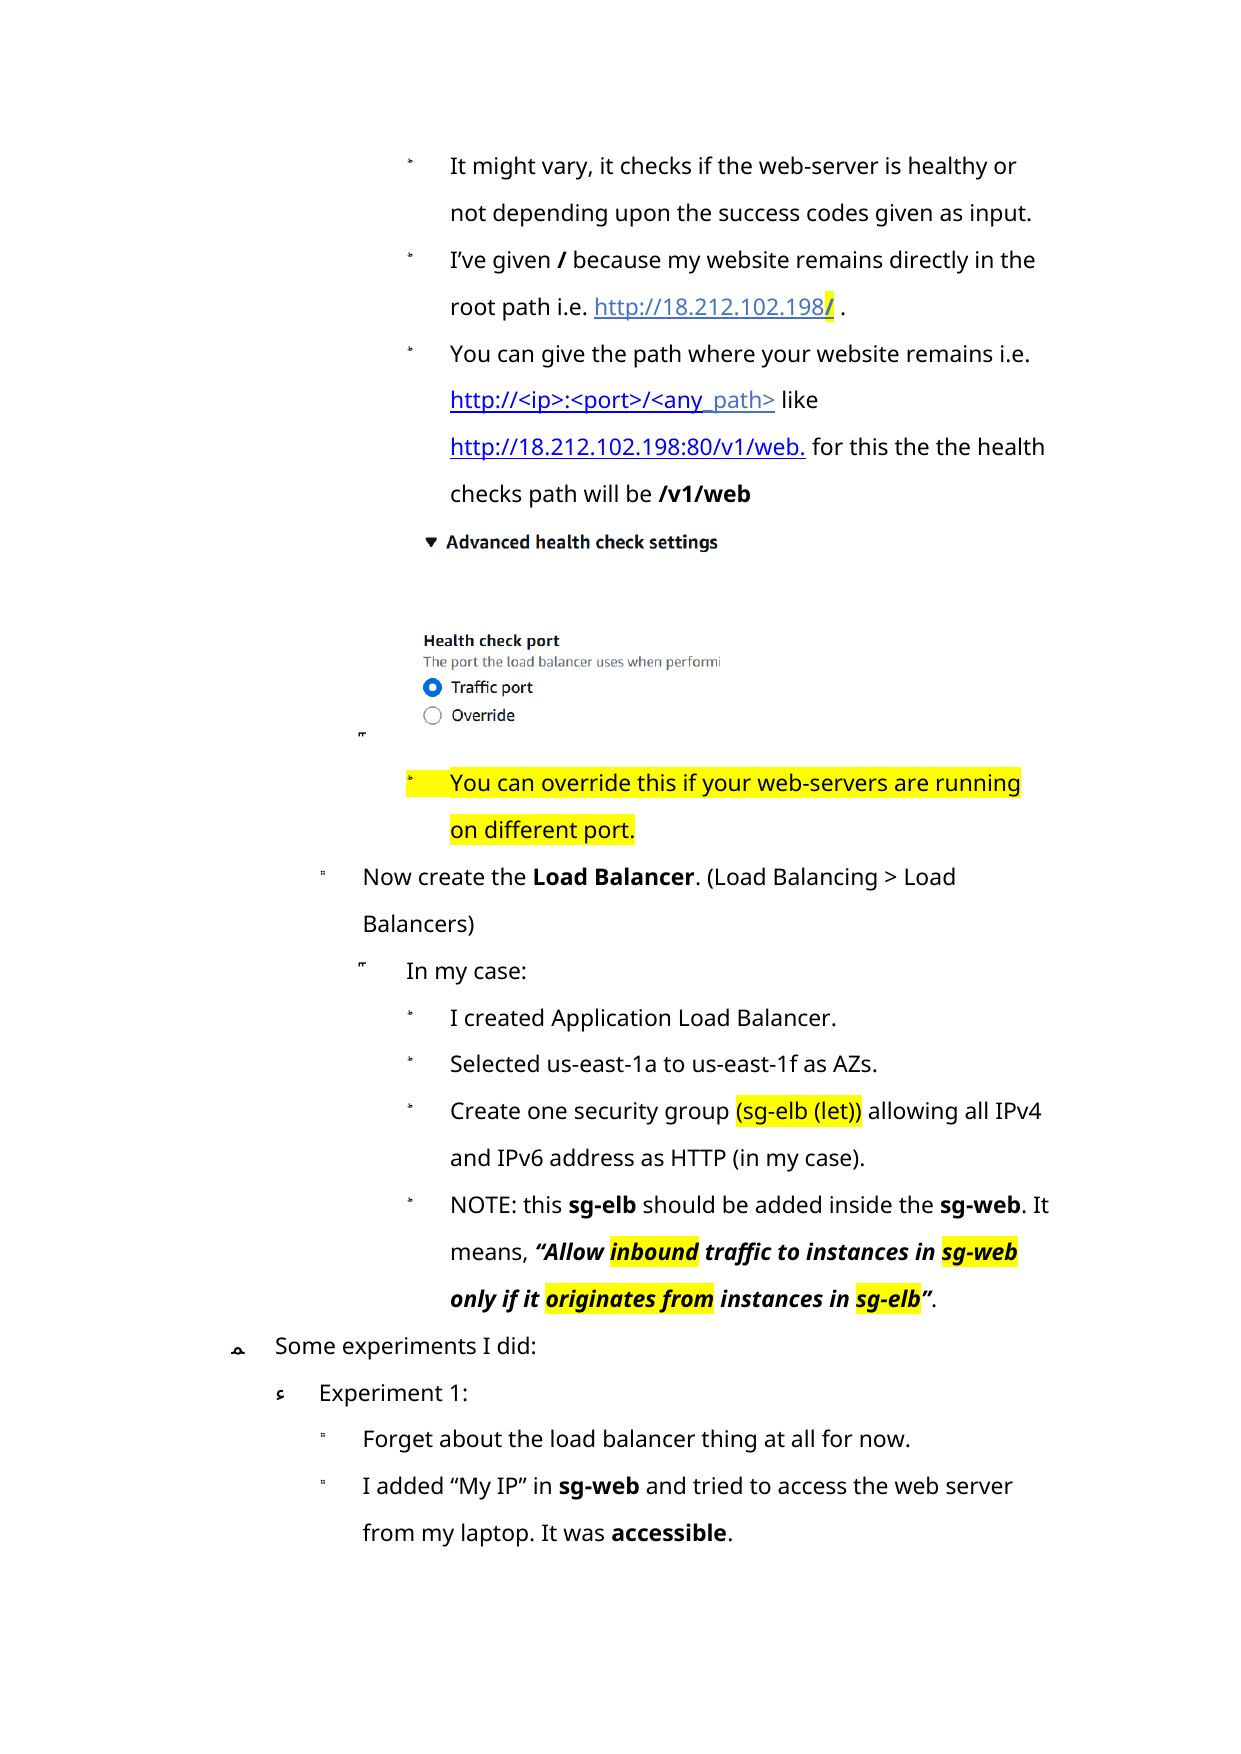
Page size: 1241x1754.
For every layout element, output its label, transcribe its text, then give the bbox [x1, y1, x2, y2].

list It might vary, it checks if the web-server is healthy or not depending upon the success codes given as input. [406, 150, 1053, 228]
list I added “My IP” in sg-web and tried to access the web server from my laptop. It was accessible. [319, 1470, 1053, 1548]
list You can override this if your web-servers are running on different port. [406, 767, 1053, 845]
list Now create the Load Balancer. (Load Balancing > Load Balancers) [319, 861, 1053, 939]
list I created Application Load Balancer. [406, 1002, 1053, 1033]
list Create one security group (sg-elb (let)) allowing all IPv4 and IPv6 address as HTTP (in my case). [406, 1095, 1053, 1173]
list Selected us-east-1a to us-east-1f as AZs. [406, 1048, 1053, 1080]
list Experiment 1: [275, 1377, 1053, 1408]
list You can give the path where your website remains i.e. http://<ip>:<port>/<any_path> like http://18.212.102.198:80/v1/web. for this the the health checks path will be /v1/web [406, 337, 1053, 509]
list NOTE: this sg-elb should be added inside the sg-web. It means, “Allow inbound traffic to instances in sg-web only if it originates from instances in sg-elb”. [406, 1189, 1053, 1314]
list I’ve given / because my website remains directly in the root path i.e. http://18.212.102.198/ . [406, 244, 1053, 322]
picture [406, 525, 720, 750]
list Some experiments I did: [231, 1330, 1053, 1361]
list Forget about the load balancer thing at all for now. [319, 1423, 1053, 1455]
list In my case: [362, 955, 1053, 986]
